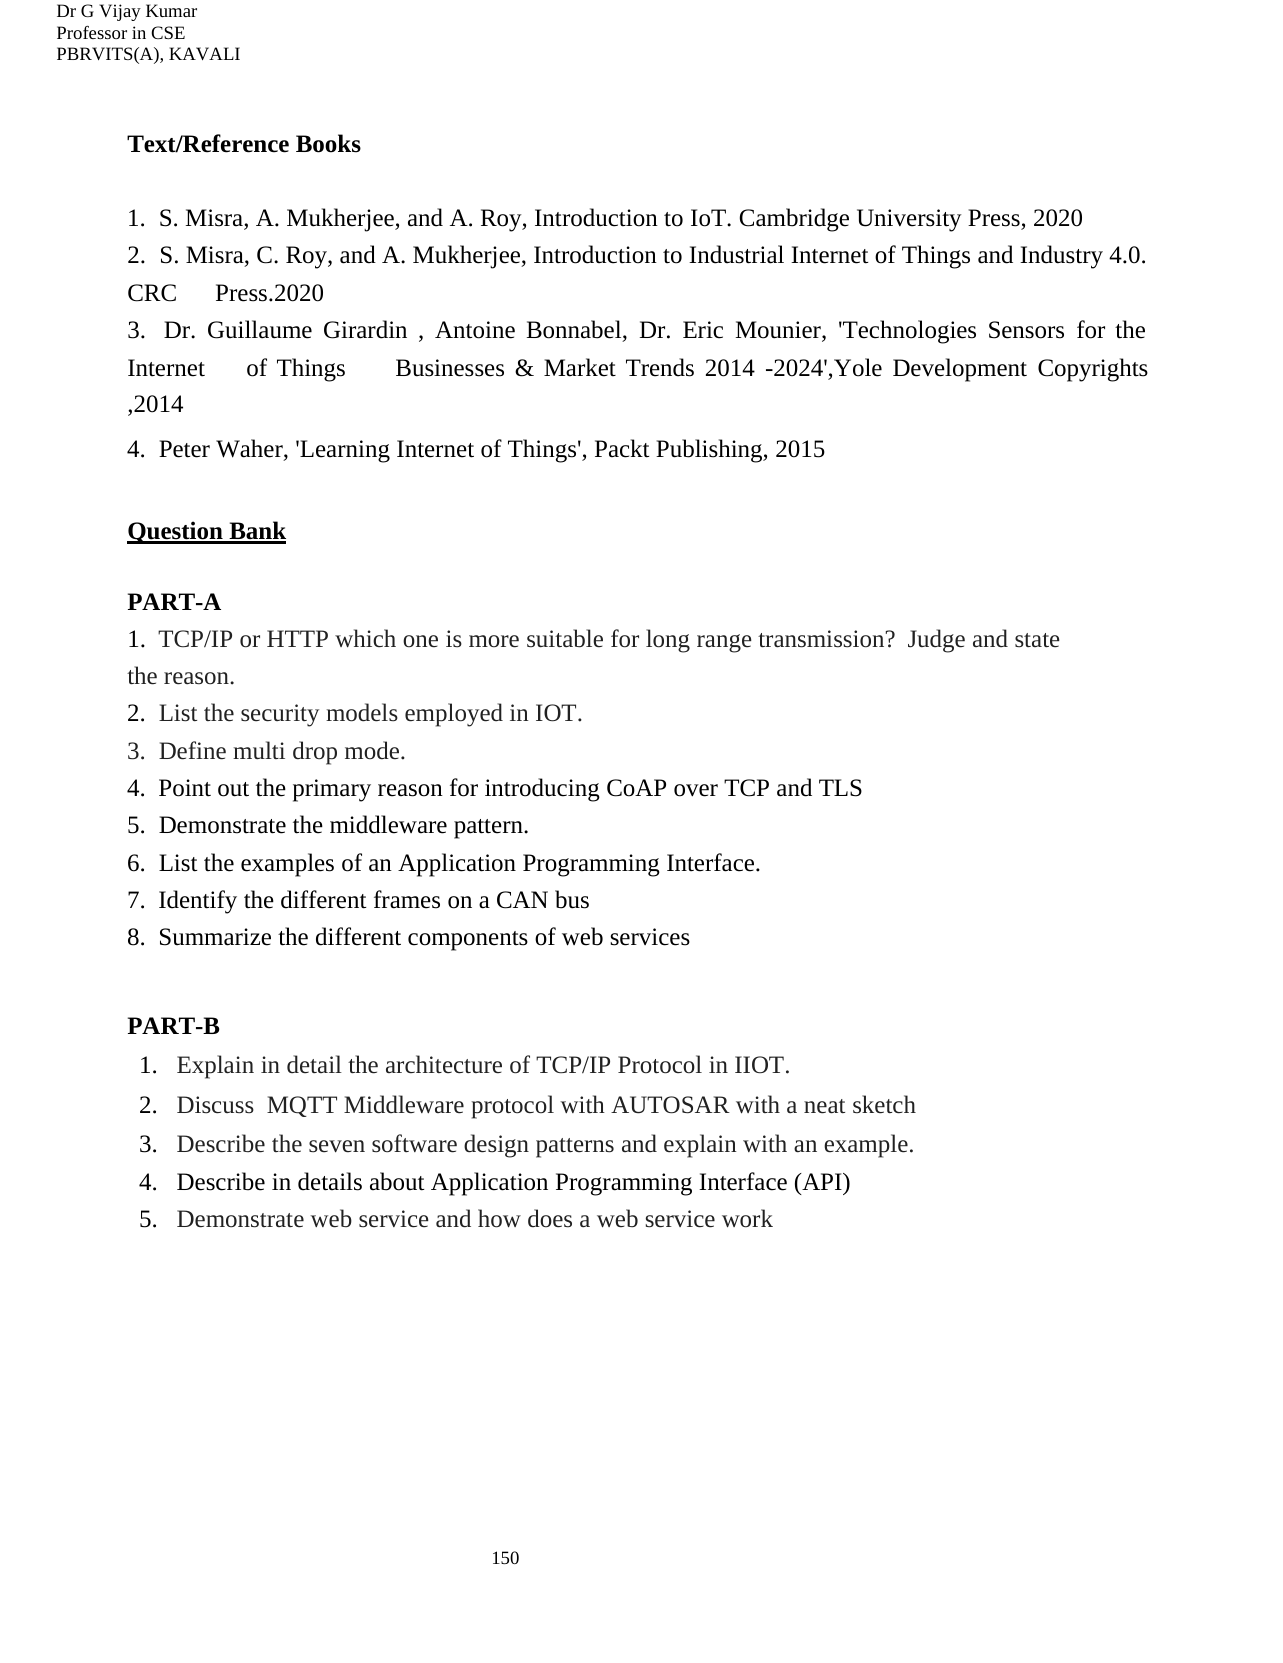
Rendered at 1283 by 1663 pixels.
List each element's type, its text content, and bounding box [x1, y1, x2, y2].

list Identify the different frames on a CAN bus [127, 886, 1272, 914]
text Text/Reference Books [127, 129, 1272, 158]
list Demonstrate the middleware pattern. [127, 810, 1272, 839]
list Dr. Guillaume Girardin , Antoine Bonnabel, Dr. Eric Mounier, 'Technologies Sensors for the Internet of Things Businesses & Market Trends 2014 -2024',Yole Development Copyrights [127, 316, 1151, 382]
list TCP/IP or HTTP which one is more suitable for long range transmission? Judge and state the reason. [127, 624, 1096, 690]
text Question Bank [127, 516, 1272, 545]
list Explain in detail the architecture of TCP/IP Protocol in IIOT. [139, 1050, 1272, 1079]
list Describe in details about Application Programming Interface (API) [139, 1167, 1272, 1196]
list Discuss MQTT Middleware protocol with AUTOSAR with a neat sketch [139, 1090, 1272, 1119]
text ,2014 [127, 390, 1272, 419]
list List the examples of an Application Programming Interface. [127, 848, 1272, 877]
list Define multi drop mode. [127, 736, 1272, 765]
list Demonstrate web service and how does a web service work [139, 1204, 1272, 1233]
subtitle PART-B [127, 1011, 1272, 1040]
text PART-A [127, 587, 1272, 616]
list S. Misra, C. Roy, and A. Mukherjee, Introduction to Industrial Internet of Things and Industry 4.0. CRC Press.2020 [127, 241, 1151, 307]
list Point out the primary reason for introducing CoAP over TCP and TLS [127, 773, 1272, 802]
list Peter Waher, 'Learning Internet of Things', Packt Publishing, 2015 [127, 434, 1272, 463]
list List the security models employed in IOT. [127, 698, 1272, 727]
list S. Misra, A. Mukherjee, and A. Roy, Introduction to IoT. Cambridge University Press, 2020 [127, 203, 1272, 232]
list Describe the seven software design patterns and explain with an example. [139, 1129, 1272, 1158]
list Summarize the different components of web services [127, 922, 1272, 951]
